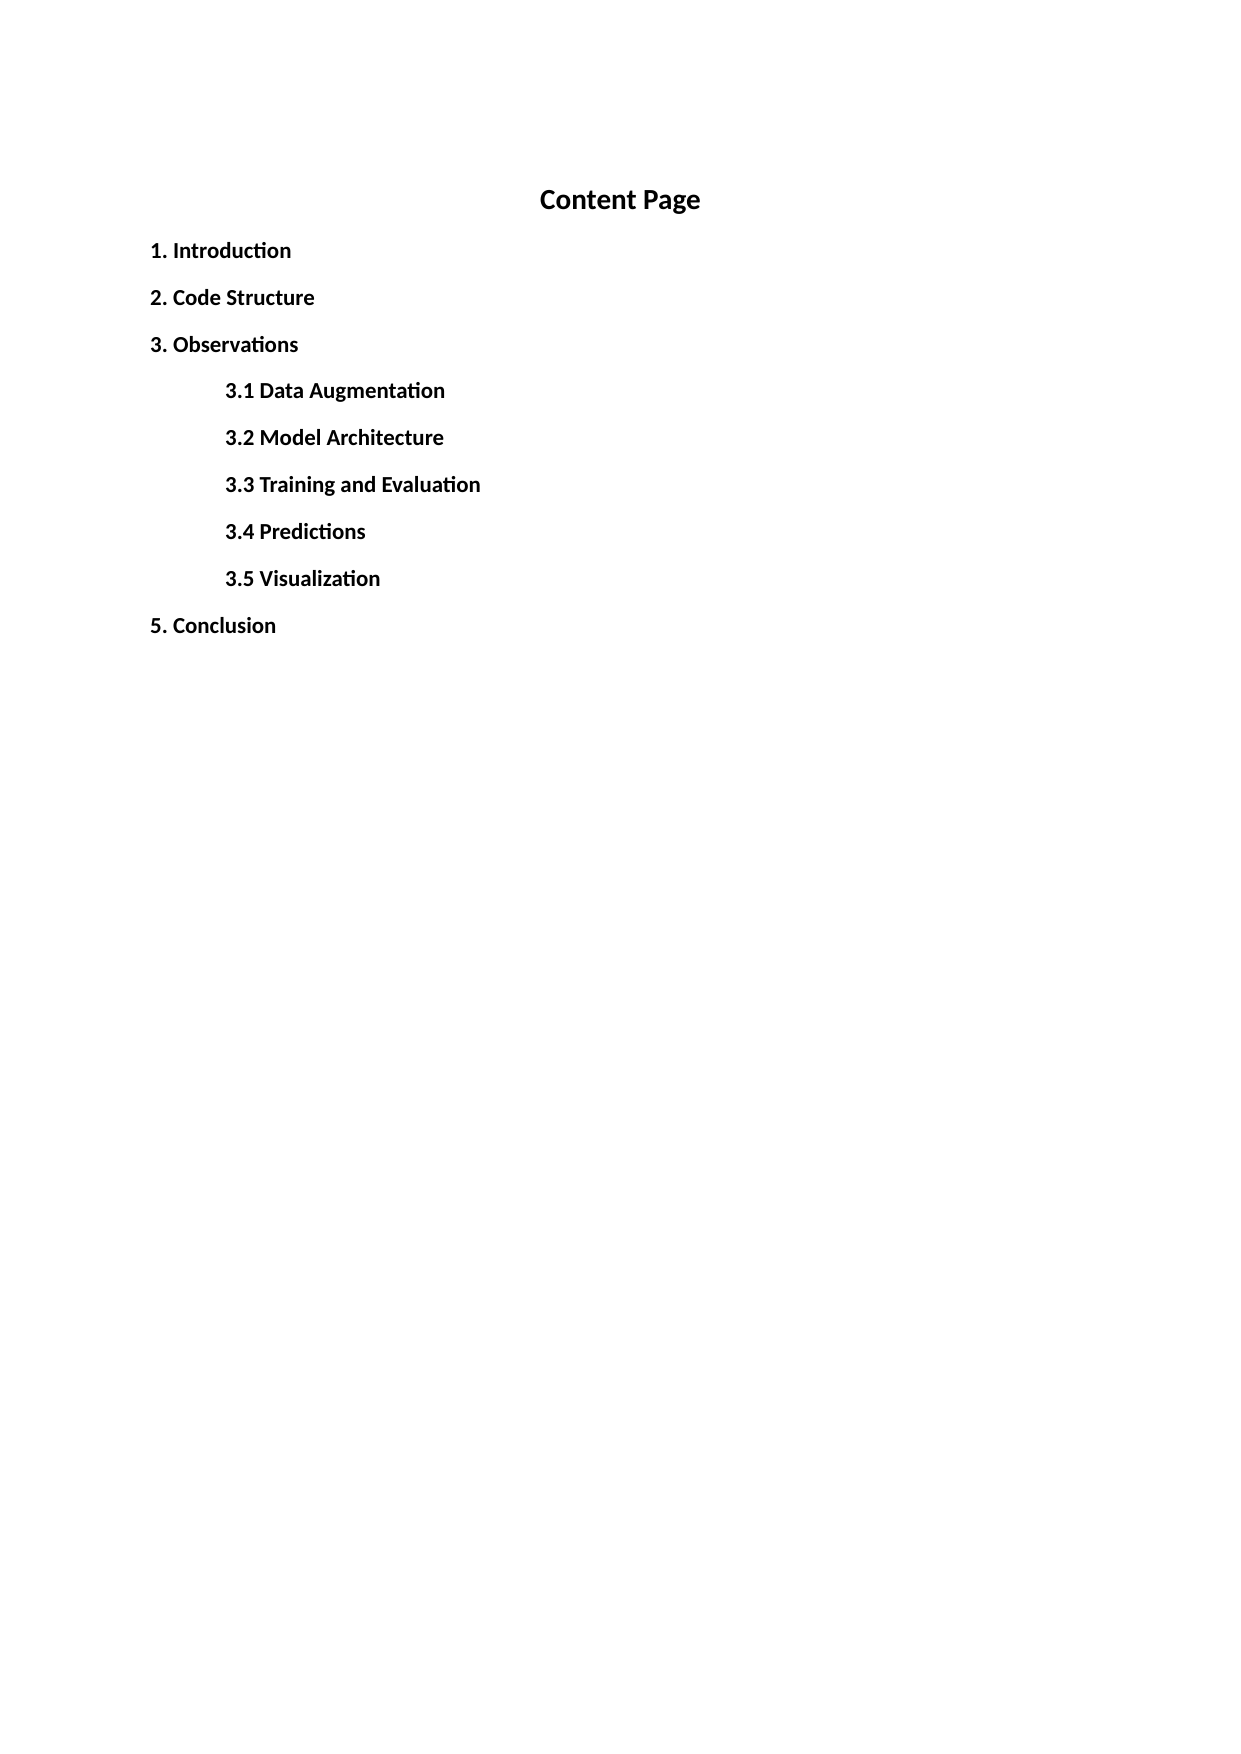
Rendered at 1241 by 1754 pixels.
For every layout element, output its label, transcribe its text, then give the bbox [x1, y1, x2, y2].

text 3.2 Model Architecture [225, 423, 1090, 451]
text 3.1 Data Augmentation [225, 377, 1090, 404]
text 5. Conclusion [150, 611, 1090, 639]
text 3.4 Predictions [225, 517, 1090, 545]
text 3. Observations [150, 330, 1090, 358]
text 3.5 Visualization [225, 564, 1090, 592]
text 2. Code Structure [150, 283, 1090, 311]
text 3.3 Training and Evaluation [225, 470, 1090, 498]
text 1. Introduction [150, 236, 1090, 264]
text Content Page [150, 150, 1090, 216]
